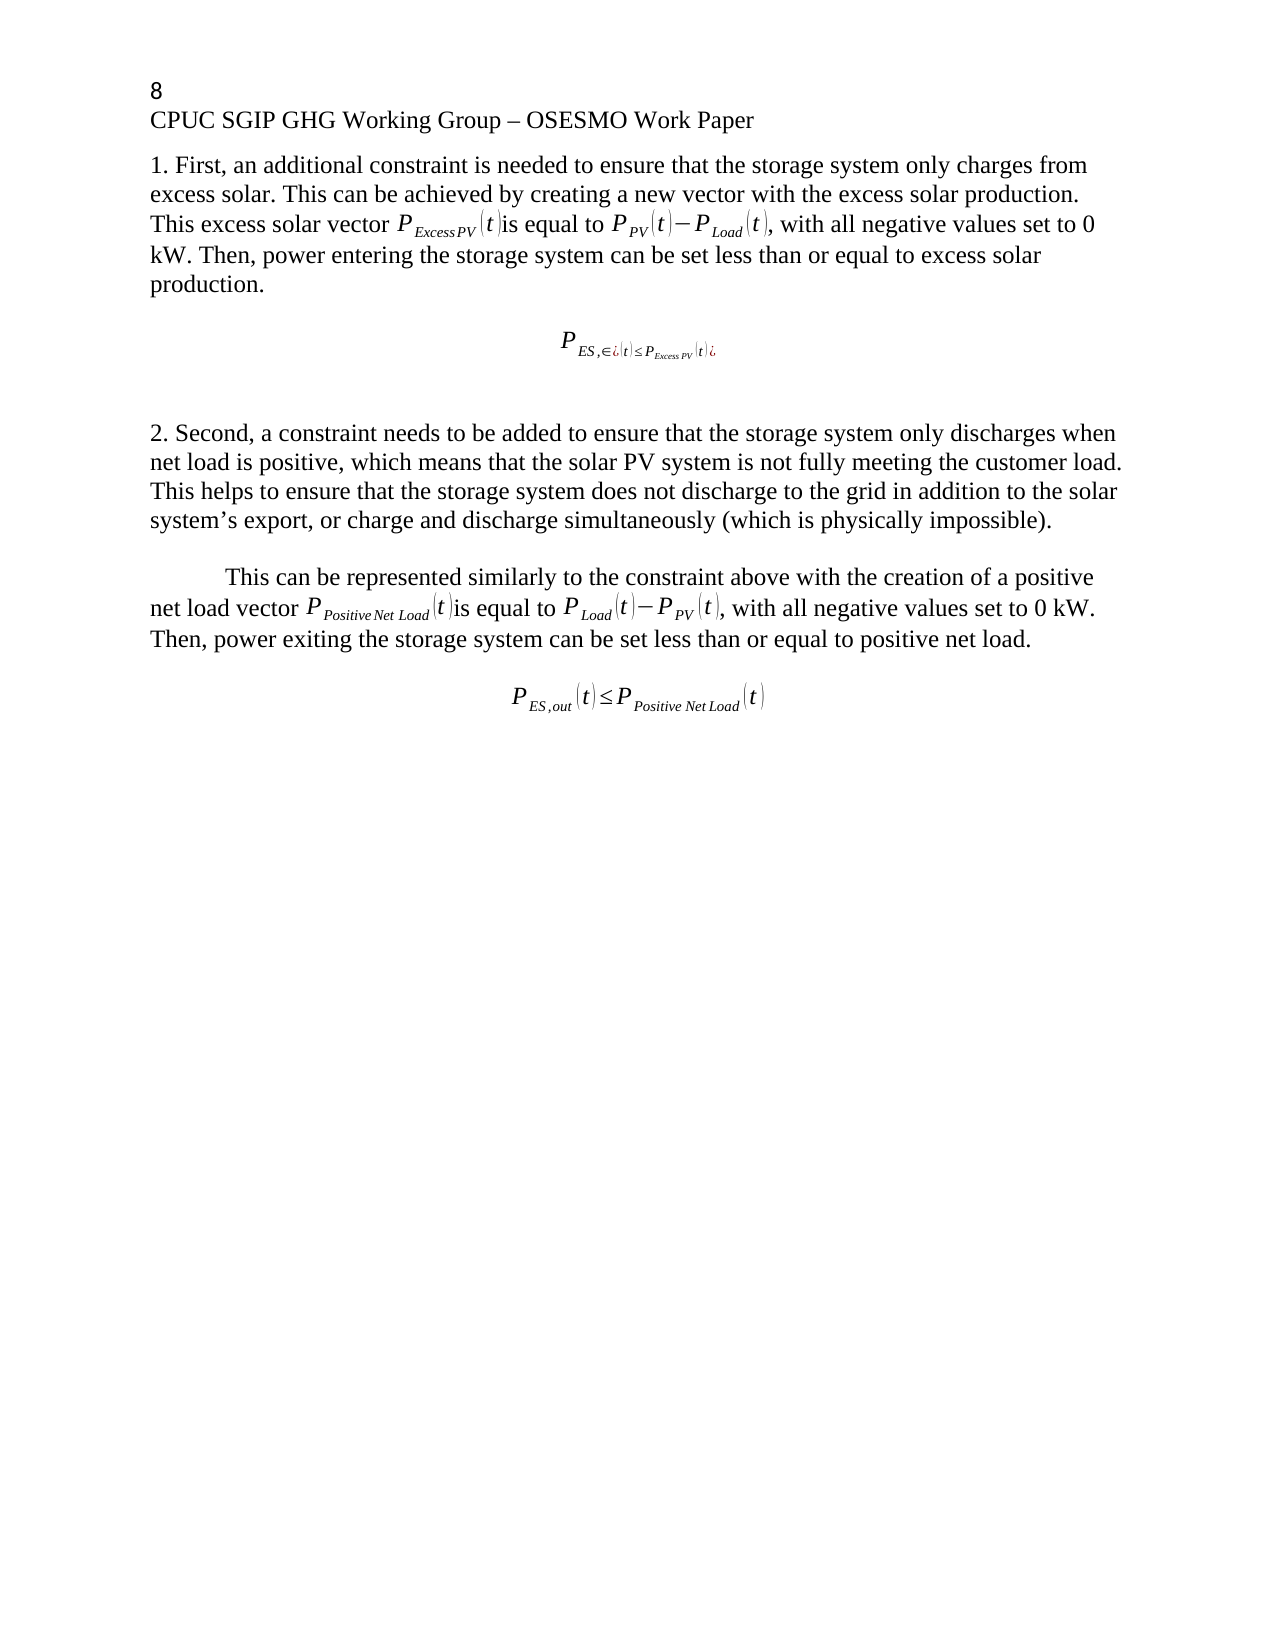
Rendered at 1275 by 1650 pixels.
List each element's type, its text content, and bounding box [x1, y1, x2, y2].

text 2. Second, a constraint needs to be added to ensure that the storage system only discharges when net load is positive, which means that the solar PV system is not fully meeting the customer load. This helps to ensure that the storage system does not discharge to the grid in addition to the solar system’s export, or charge and discharge simultaneously (which is physically impossible). [150, 418, 1125, 533]
text 1. First, an additional constraint is needed to ensure that the storage system only charges from excess solar. This can be achieved by creating a new vector with the excess solar production. This excess solar vector is equal to , with all negative values set to 0 kW. Then, power entering the storage system can be set less than or equal to excess solar production. [150, 150, 1125, 298]
text This can be represented similarly to the constraint above with the creation of a positive net load vector is equal to , with all negative values set to 0 kW. Then, power exiting the storage system can be set less than or equal to positive net load. [150, 562, 1125, 653]
